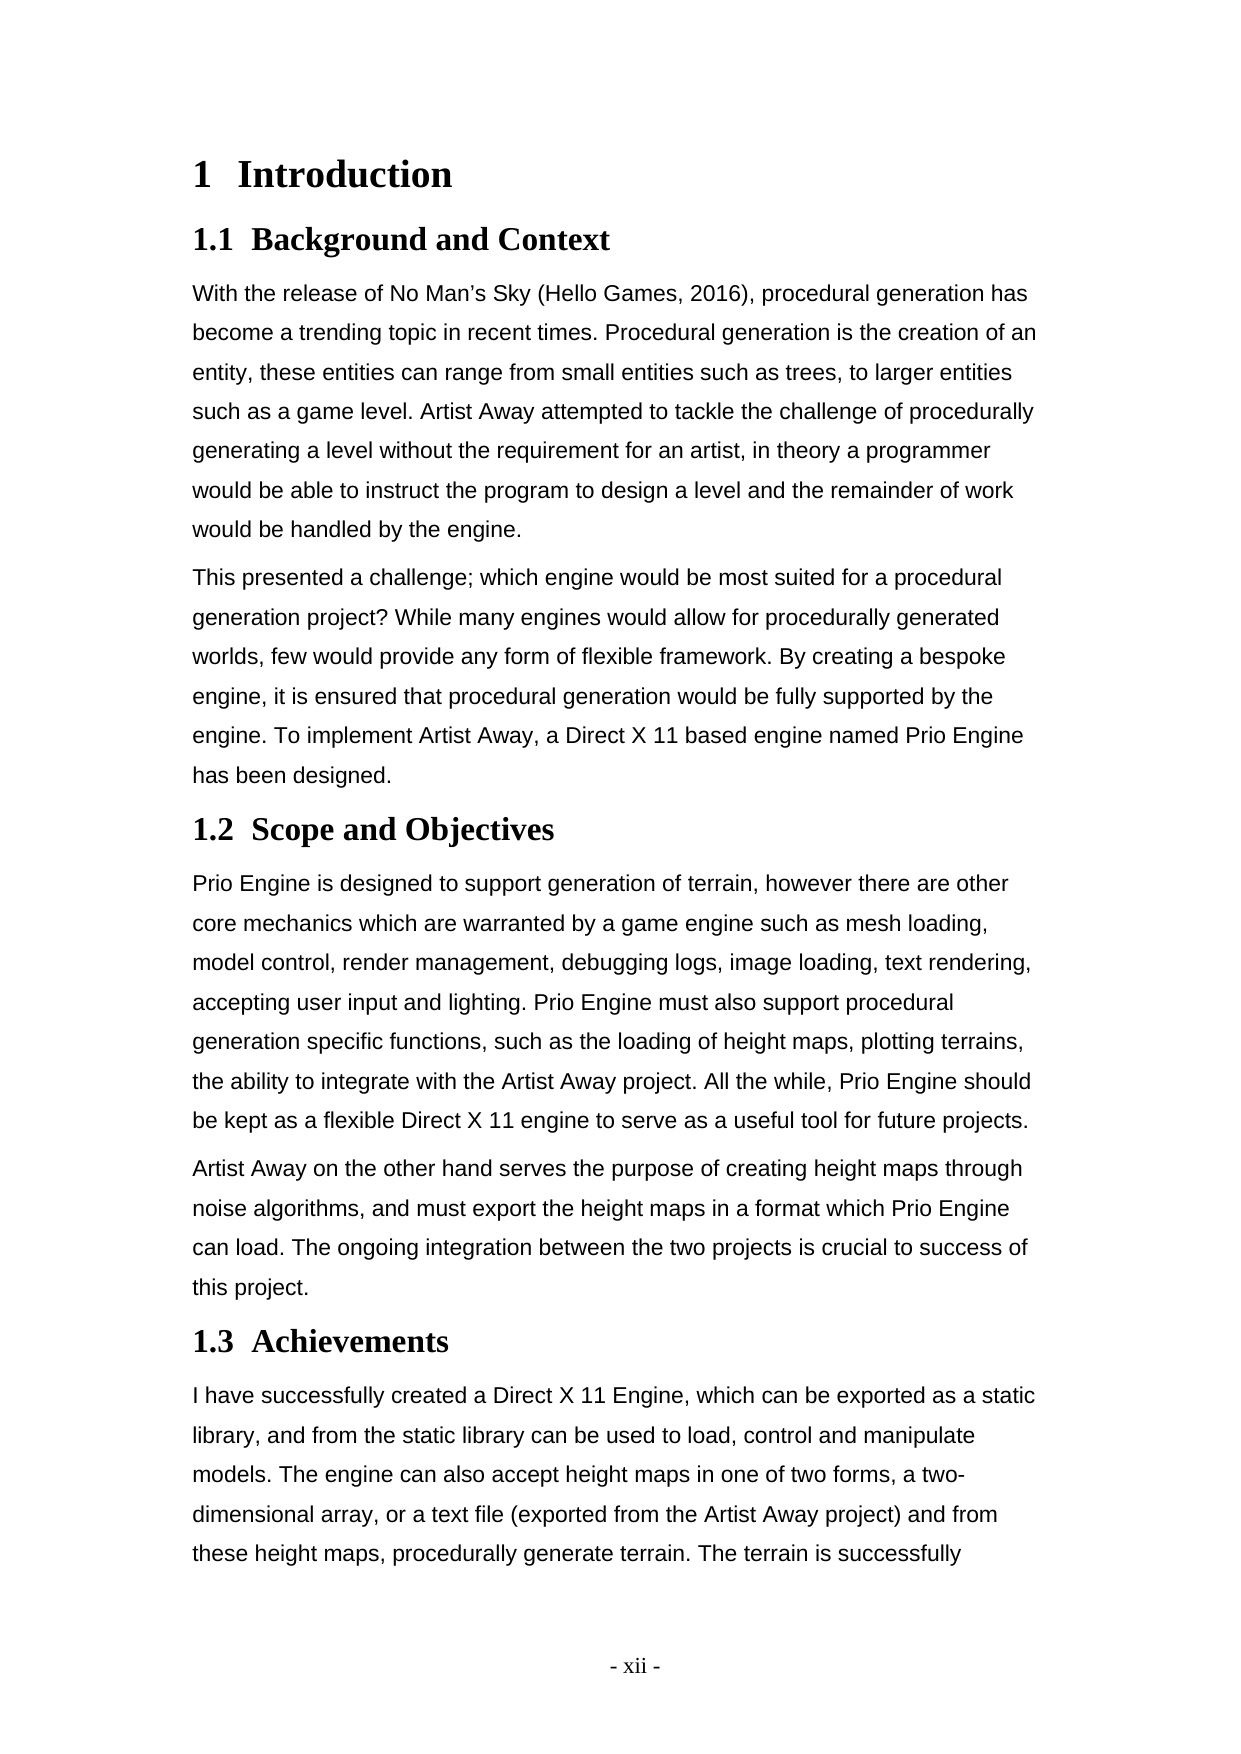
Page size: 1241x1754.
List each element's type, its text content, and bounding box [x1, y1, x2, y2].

text This presented a challenge; which engine would be most suited for a procedural generation project? While many engines would allow for procedurally generated worlds, few would provide any form of flexible framework. By creating a bespoke engine, it is ensured that procedural generation would be fully supported by the engine. To implement Artist Away, a Direct X 11 based engine named Prio Engine has been designed. [192, 564, 1048, 788]
subtitle Introduction [192, 150, 1048, 196]
text With the release of No Man’s Sky, procedural generation has become a trending topic in recent times. Procedural generation is the creation of an entity, these entities can range from small entities such as trees, to larger entities such as a game level. Artist Away attempted to tackle the challenge of procedurally generating a level without the requirement for an artist, in theory a programmer would be able to instruct the program to design a level and the remainder of work would be handled by the engine. [192, 279, 1048, 543]
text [192, 1382, 1048, 1566]
subtitle Scope and Objectives [192, 809, 1048, 848]
text Prio Engine is designed to support generation of terrain, however there are other core mechanics which are warranted by a game engine such as mesh loading, model control, render management, debugging logs, image loading, text rendering, accepting user input and lighting. Prio Engine must also support procedural generation specific functions, such as the loading of height maps, plotting terrains, the ability to integrate with the Artist Away project. All the while, Prio Engine should be kept as a flexible Direct X 11 engine to serve as a useful tool for future projects. [192, 870, 1048, 1133]
subtitle Achievements [192, 1321, 1048, 1359]
text Artist Away on the other hand serves the purpose of creating height maps through noise algorithms, and must export the height maps in a format which Prio Engine can load. The ongoing integration between the two projects is crucial to success of this project. [192, 1155, 1048, 1300]
subtitle Background and Context [192, 219, 1048, 257]
